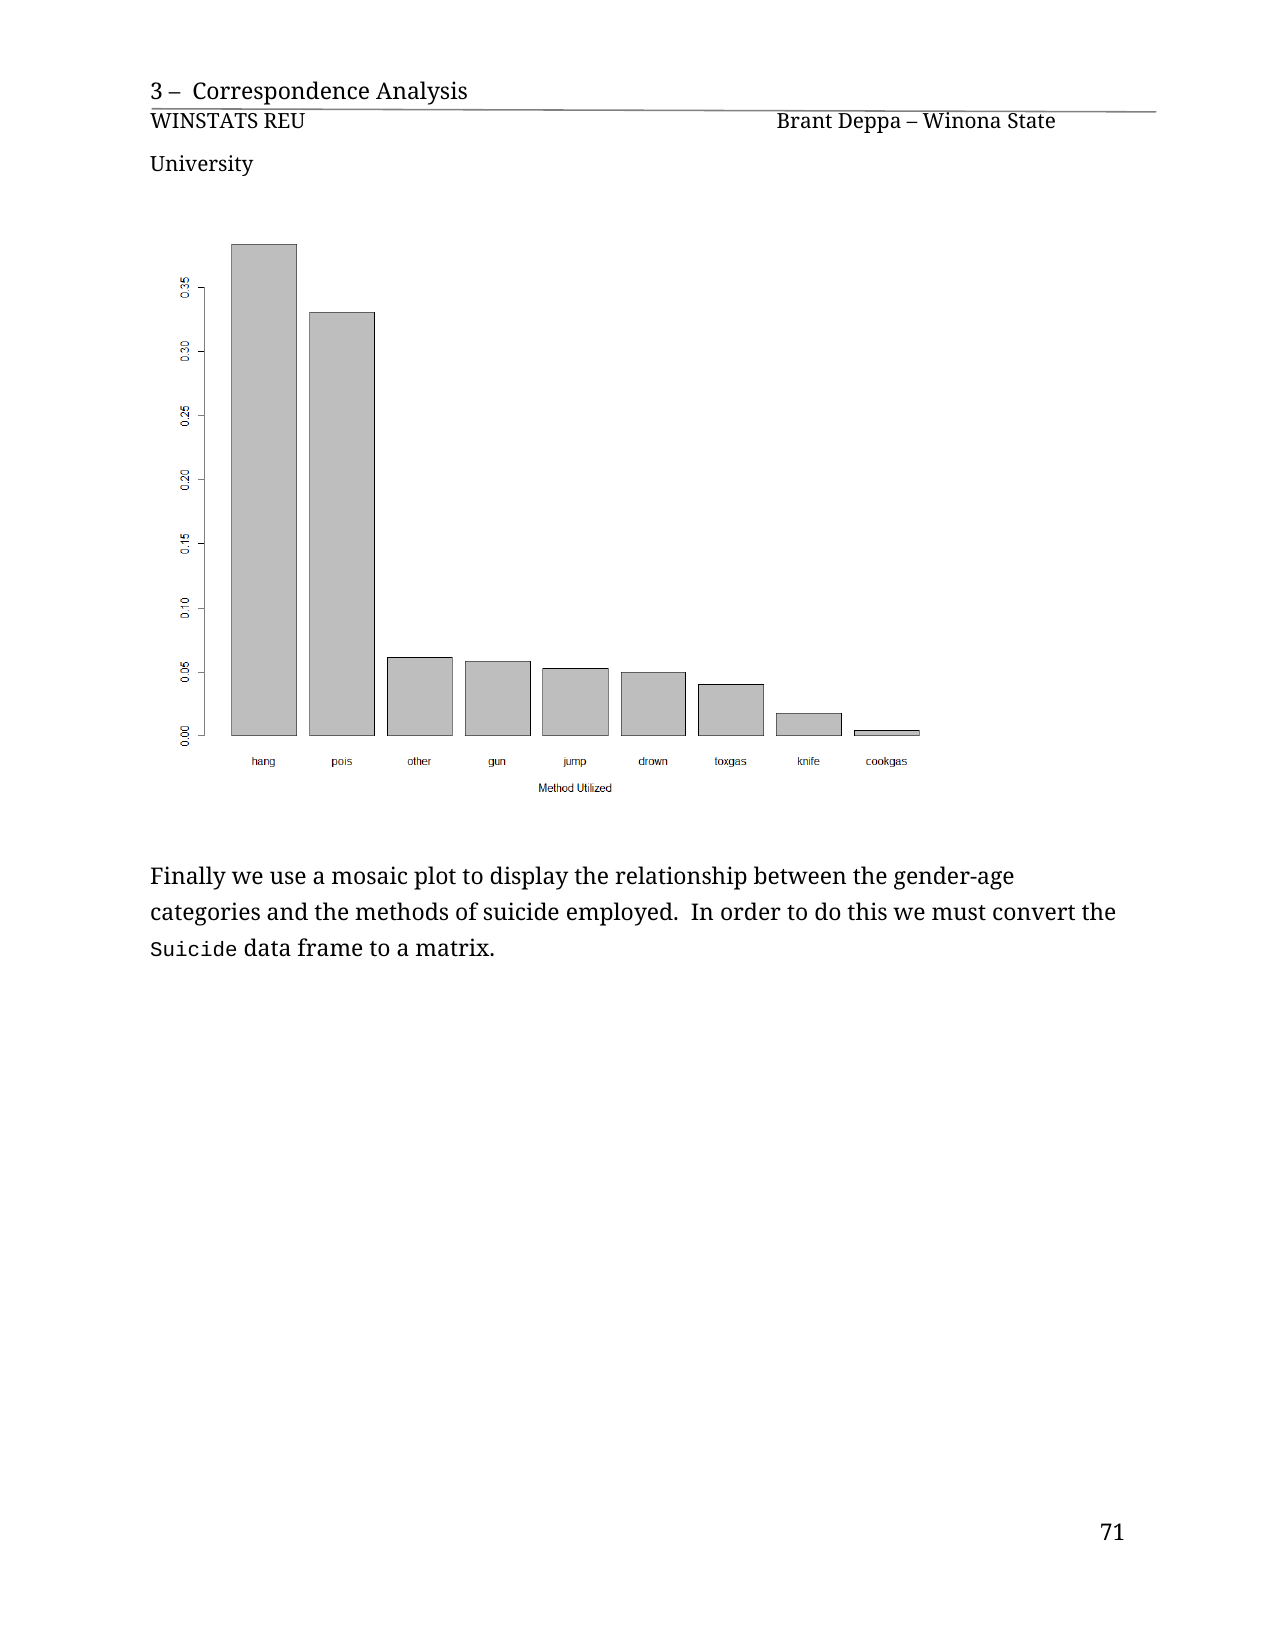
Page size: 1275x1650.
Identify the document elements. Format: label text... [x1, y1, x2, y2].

picture [150, 190, 974, 808]
text Finally we use a mosaic plot to display the relationship between the gender-age categories and the methods of suicide employed. In order to do this we must convert the Suicide data frame to a matrix. [150, 860, 1125, 963]
